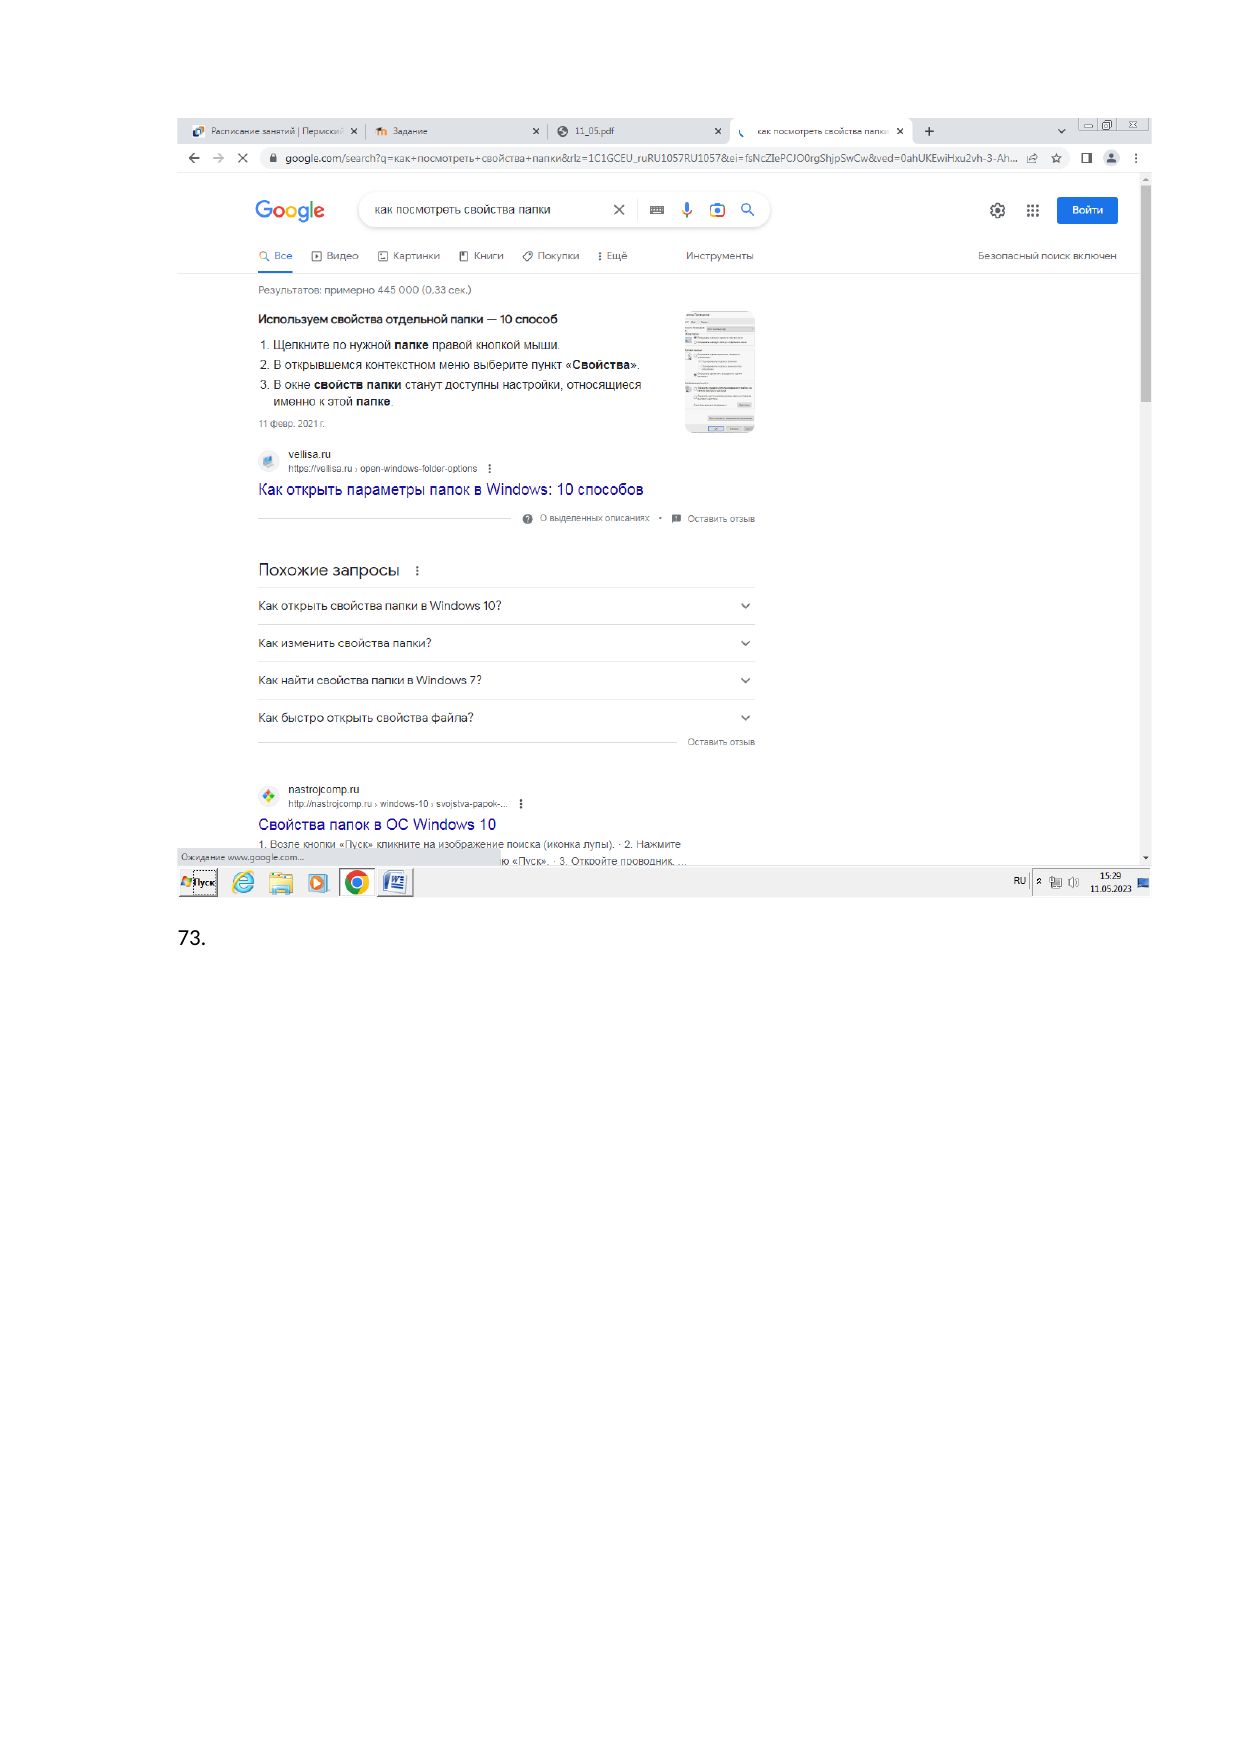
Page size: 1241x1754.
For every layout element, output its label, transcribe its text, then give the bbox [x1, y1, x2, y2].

picture [177, 118, 1152, 898]
text 73. [177, 923, 1152, 951]
